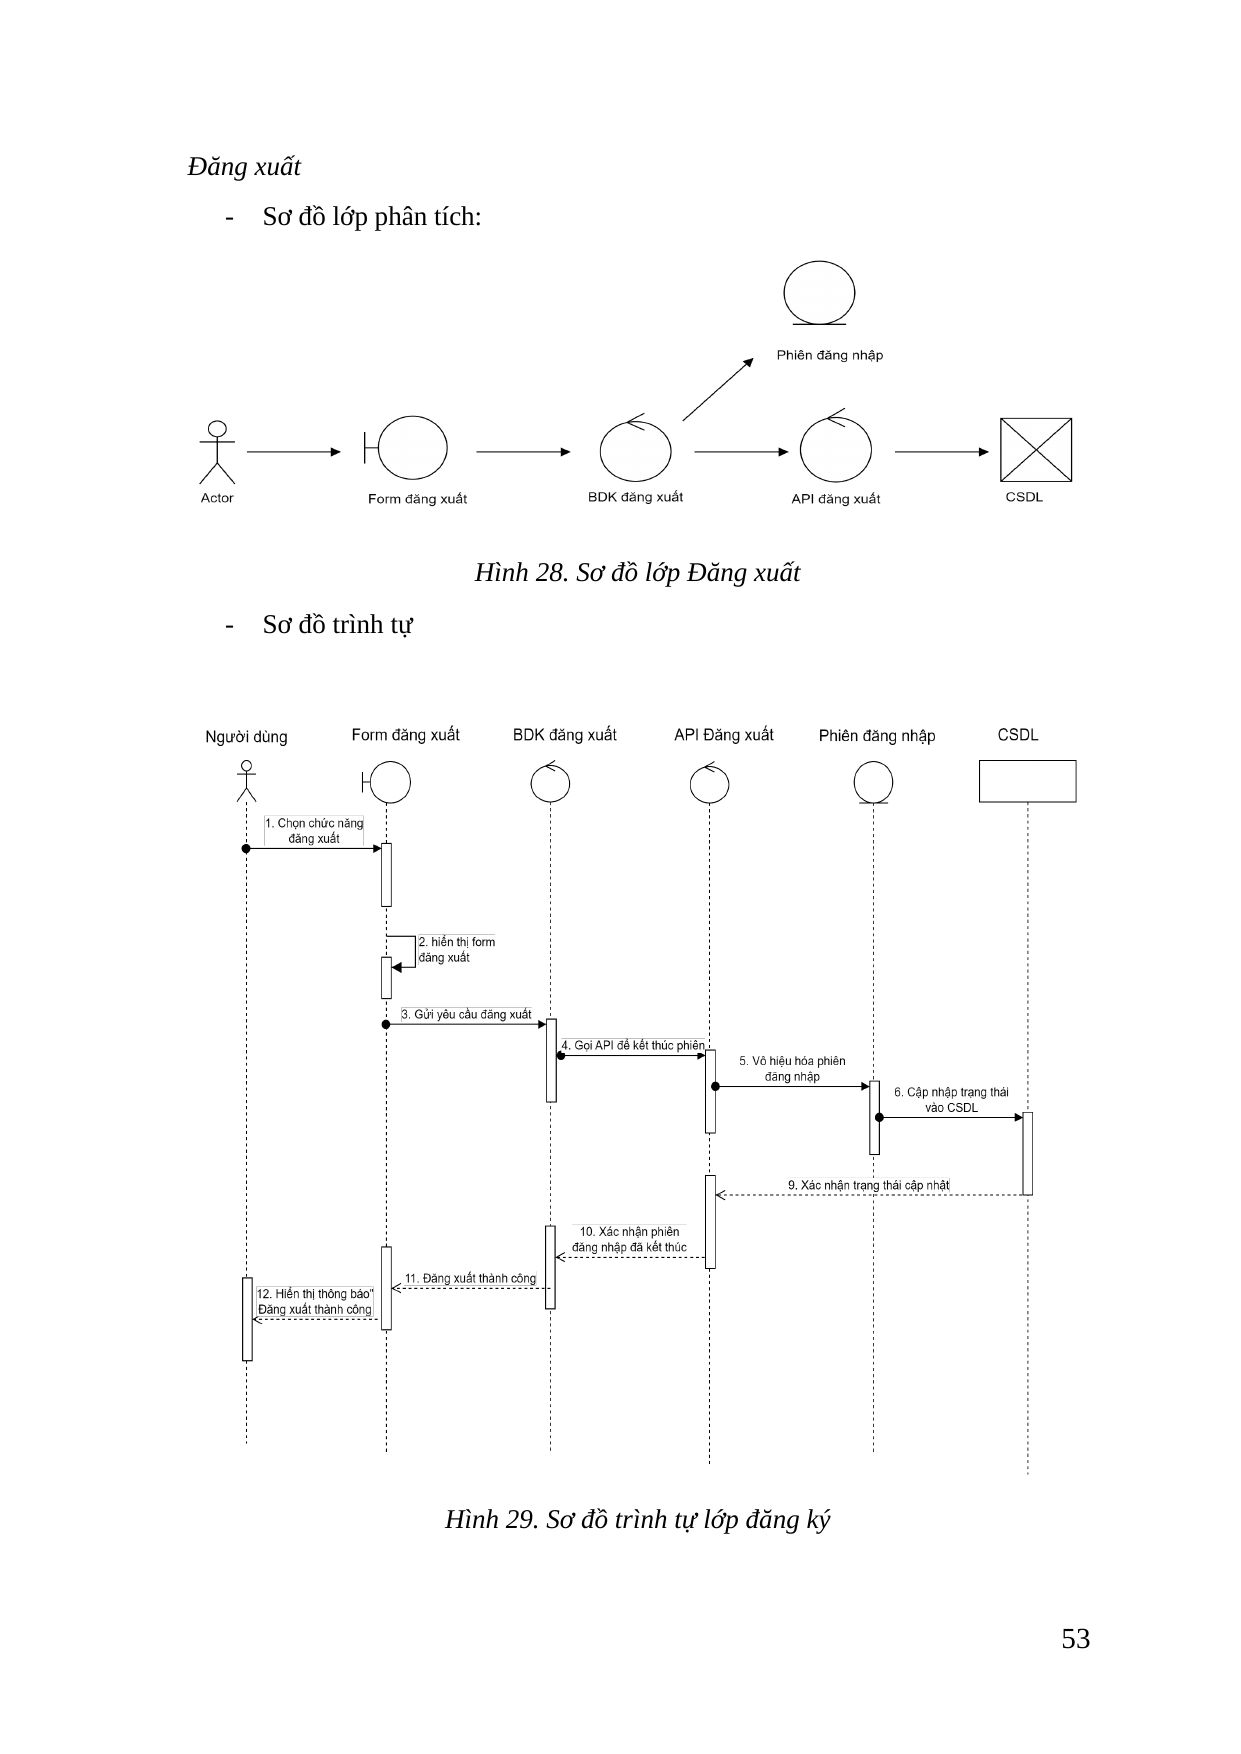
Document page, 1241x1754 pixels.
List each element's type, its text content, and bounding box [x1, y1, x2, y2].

picture [187, 708, 1086, 1485]
text Hình 28. Sơ đồ lớp Đăng xuất [187, 556, 1090, 587]
list Sơ đồ lớp phân tích: [225, 200, 1090, 231]
text Đăng xuất [187, 150, 1090, 181]
text Hình 29. Sơ đồ trình tự lớp đăng ký [187, 1503, 1090, 1535]
picture [187, 250, 1084, 537]
list Sơ đồ trình tự [225, 608, 1090, 639]
